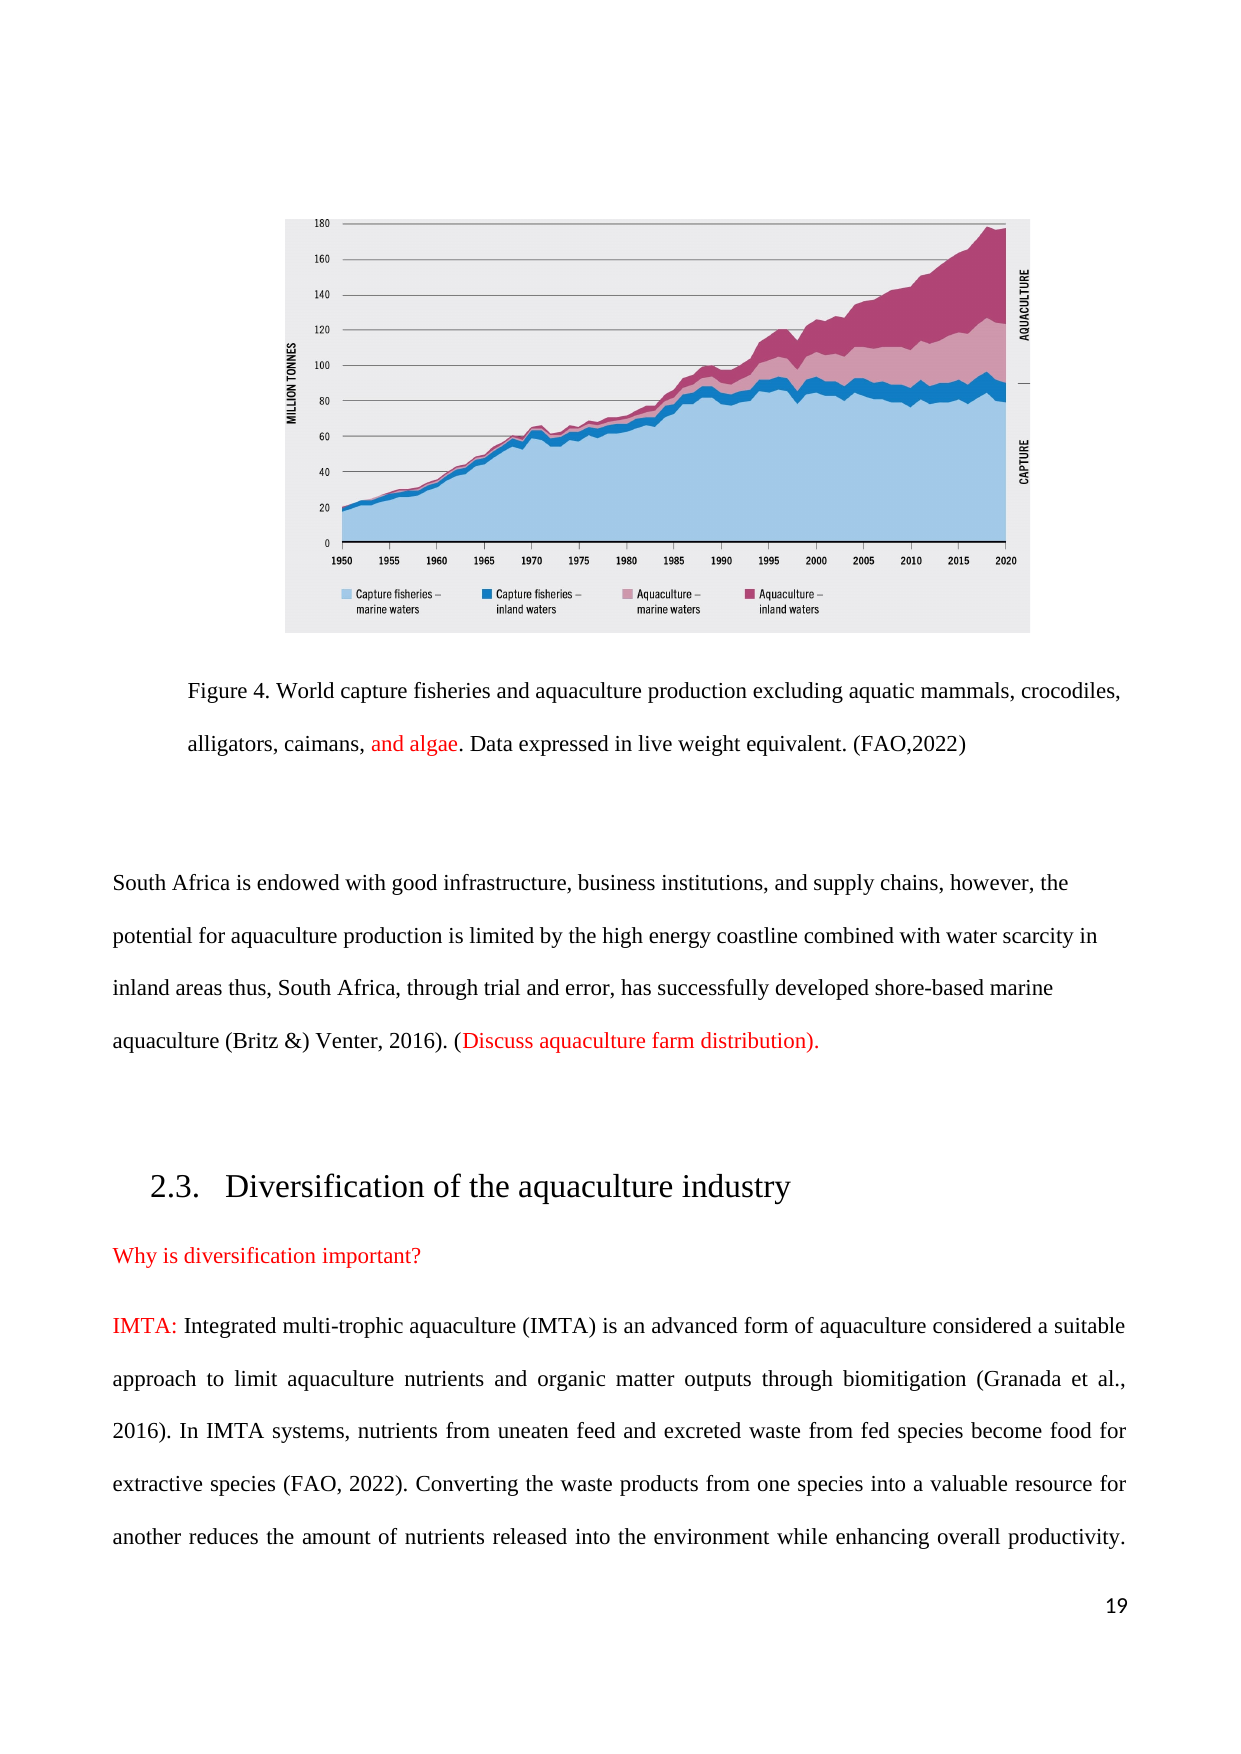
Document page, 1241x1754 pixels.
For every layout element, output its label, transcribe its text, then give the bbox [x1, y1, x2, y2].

text South Africa is endowed with good infrastructure, business institutions, and supply chains, however, the potential for aquaculture production is limited by the high energy coastline combined with water scarcity in inland areas thus, South Africa, through trial and error, has successfully developed shore-based marine aquaculture (Britz &) Venter, 2016). (Discuss aquaculture farm distribution). [112, 869, 1128, 1053]
text Figure 4. World capture fisheries and aquaculture production excluding aquatic mammals, crocodiles, alligators, caimans, and algae. Data expressed in live weight equivalent. (FAO,2022) [187, 678, 1128, 757]
text Why is diversification important? [112, 1243, 1128, 1269]
picture [285, 219, 1030, 633]
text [112, 1312, 1128, 1549]
subtitle Diversification of the aquaculture industry [150, 1166, 1128, 1204]
